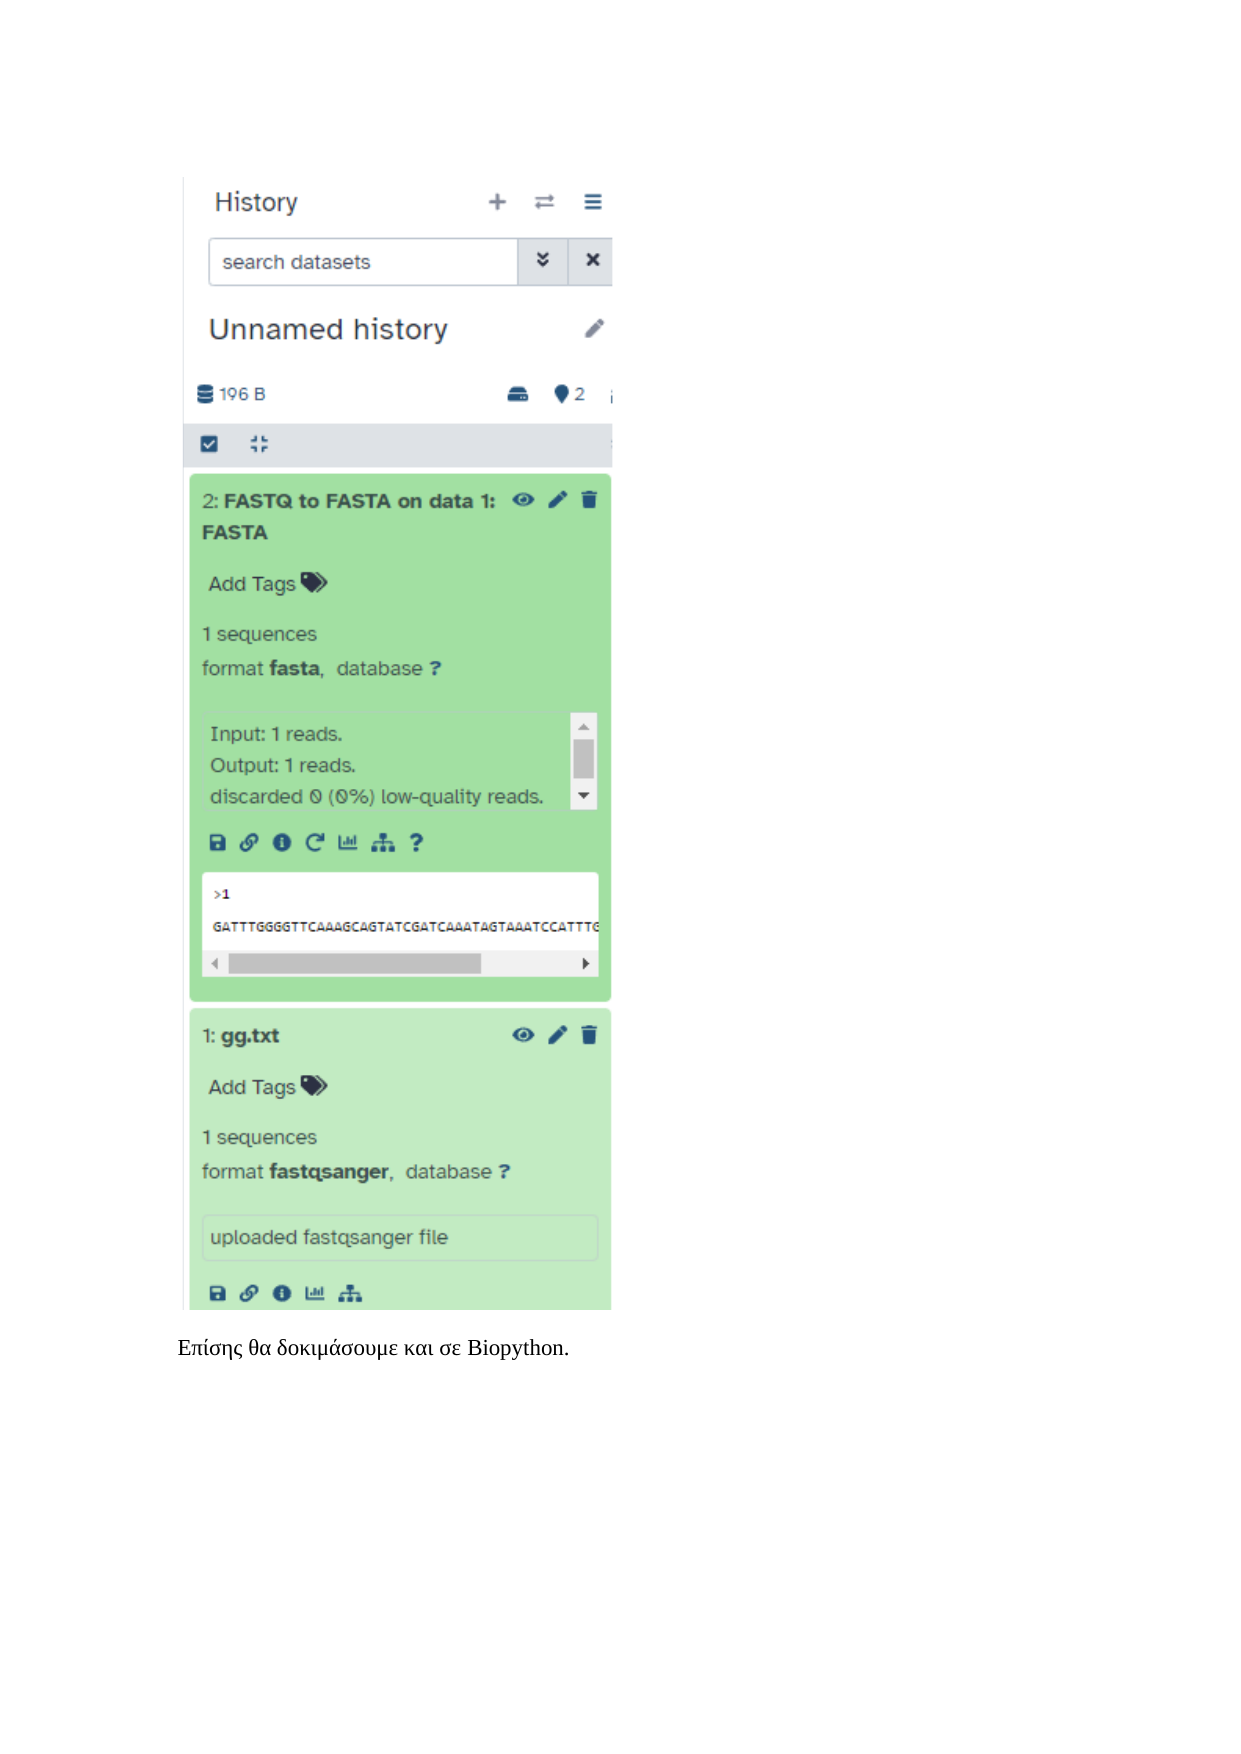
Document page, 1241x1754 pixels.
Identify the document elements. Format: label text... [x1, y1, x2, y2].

text Επίσης θα δοκιμάσουμε και σε Biopython. [177, 1334, 1122, 1360]
picture [182, 177, 613, 1310]
